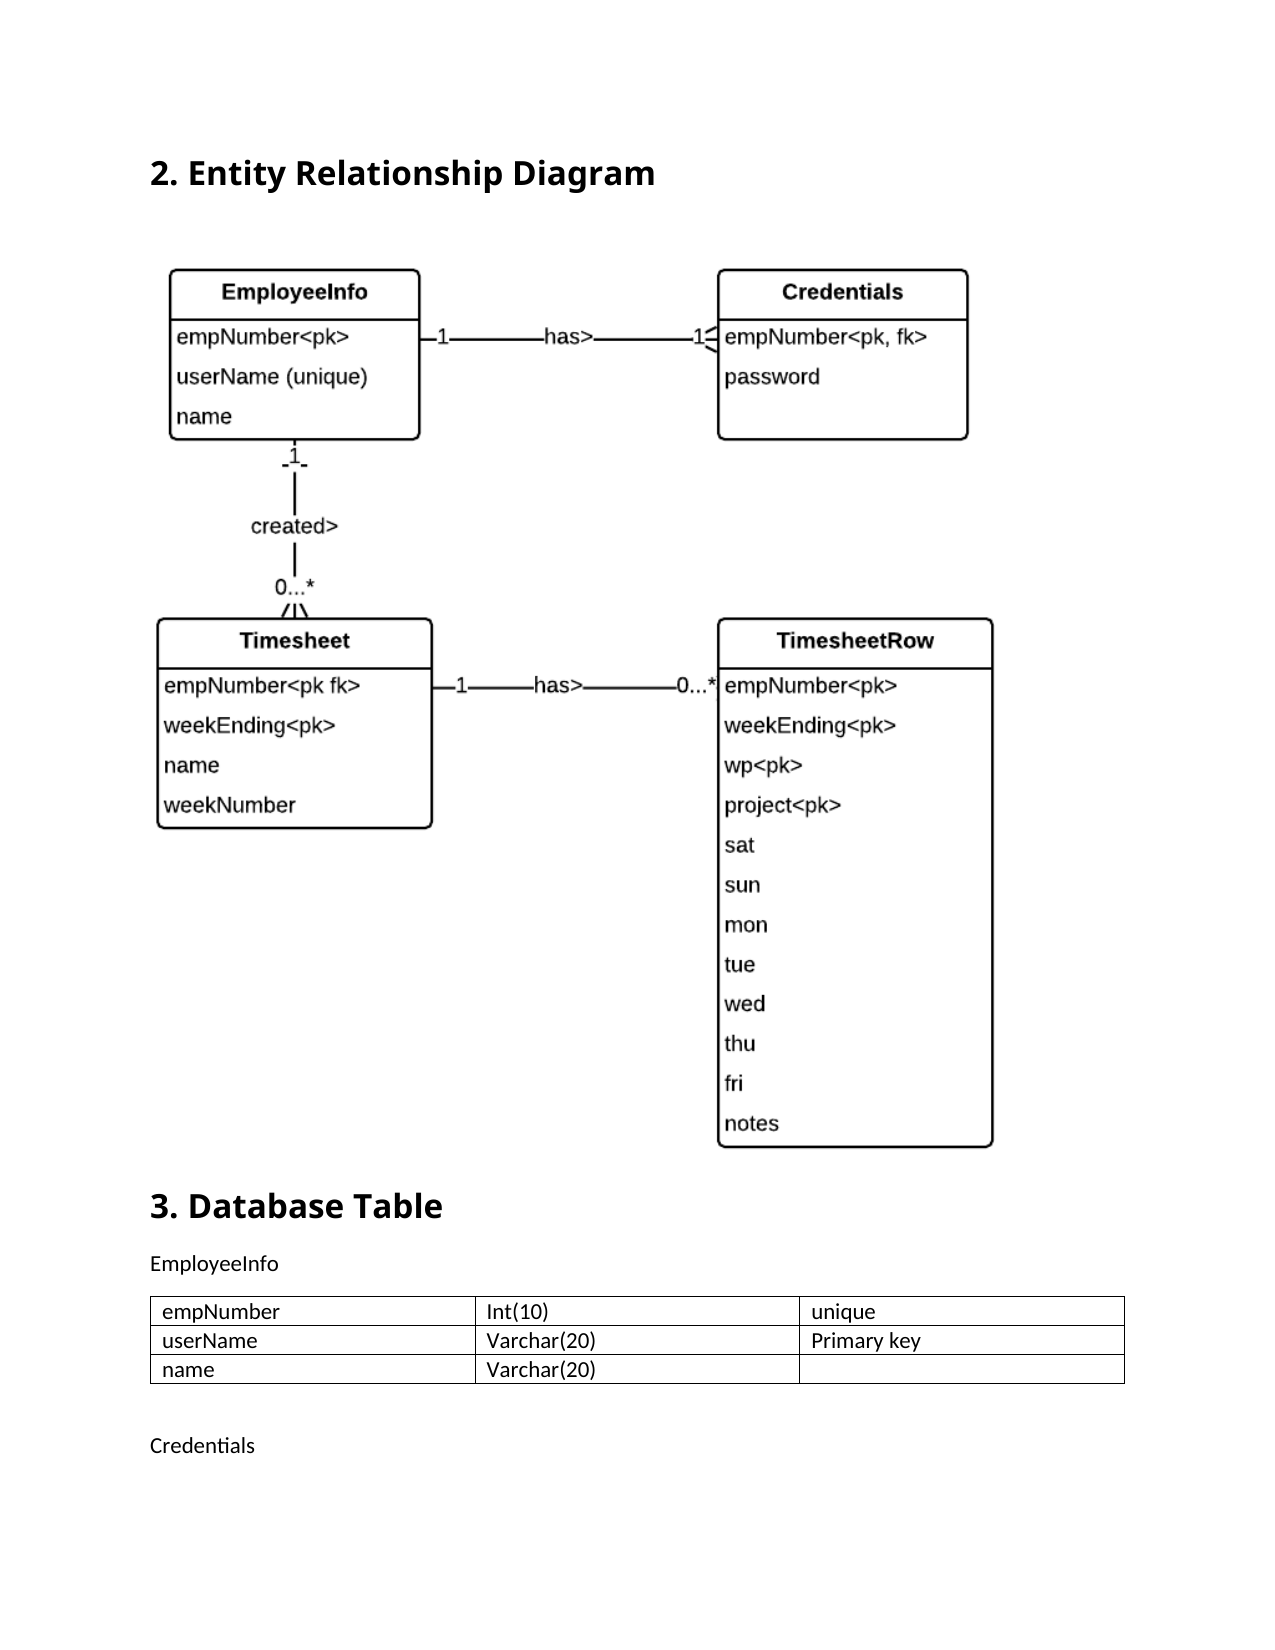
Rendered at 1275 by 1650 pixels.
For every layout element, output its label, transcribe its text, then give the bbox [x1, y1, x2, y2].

table_header unique [800, 1297, 1124, 1325]
subtitle Entity Relationship Diagram [150, 150, 1125, 195]
table_cell Varchar(20) [476, 1355, 799, 1383]
table_cell Varchar(20) [476, 1326, 799, 1354]
text Credentials [150, 1431, 1125, 1459]
table_header empNumber [151, 1297, 475, 1325]
table_header Int(10) [476, 1297, 799, 1325]
table_cell name [151, 1355, 475, 1383]
table_cell [800, 1355, 1124, 1383]
table_cell Primary key [800, 1326, 1124, 1354]
table_cell userName [151, 1326, 475, 1354]
list Database Table [150, 1183, 1125, 1229]
picture [150, 255, 998, 1165]
text EmployeeInfo [150, 1249, 1125, 1277]
